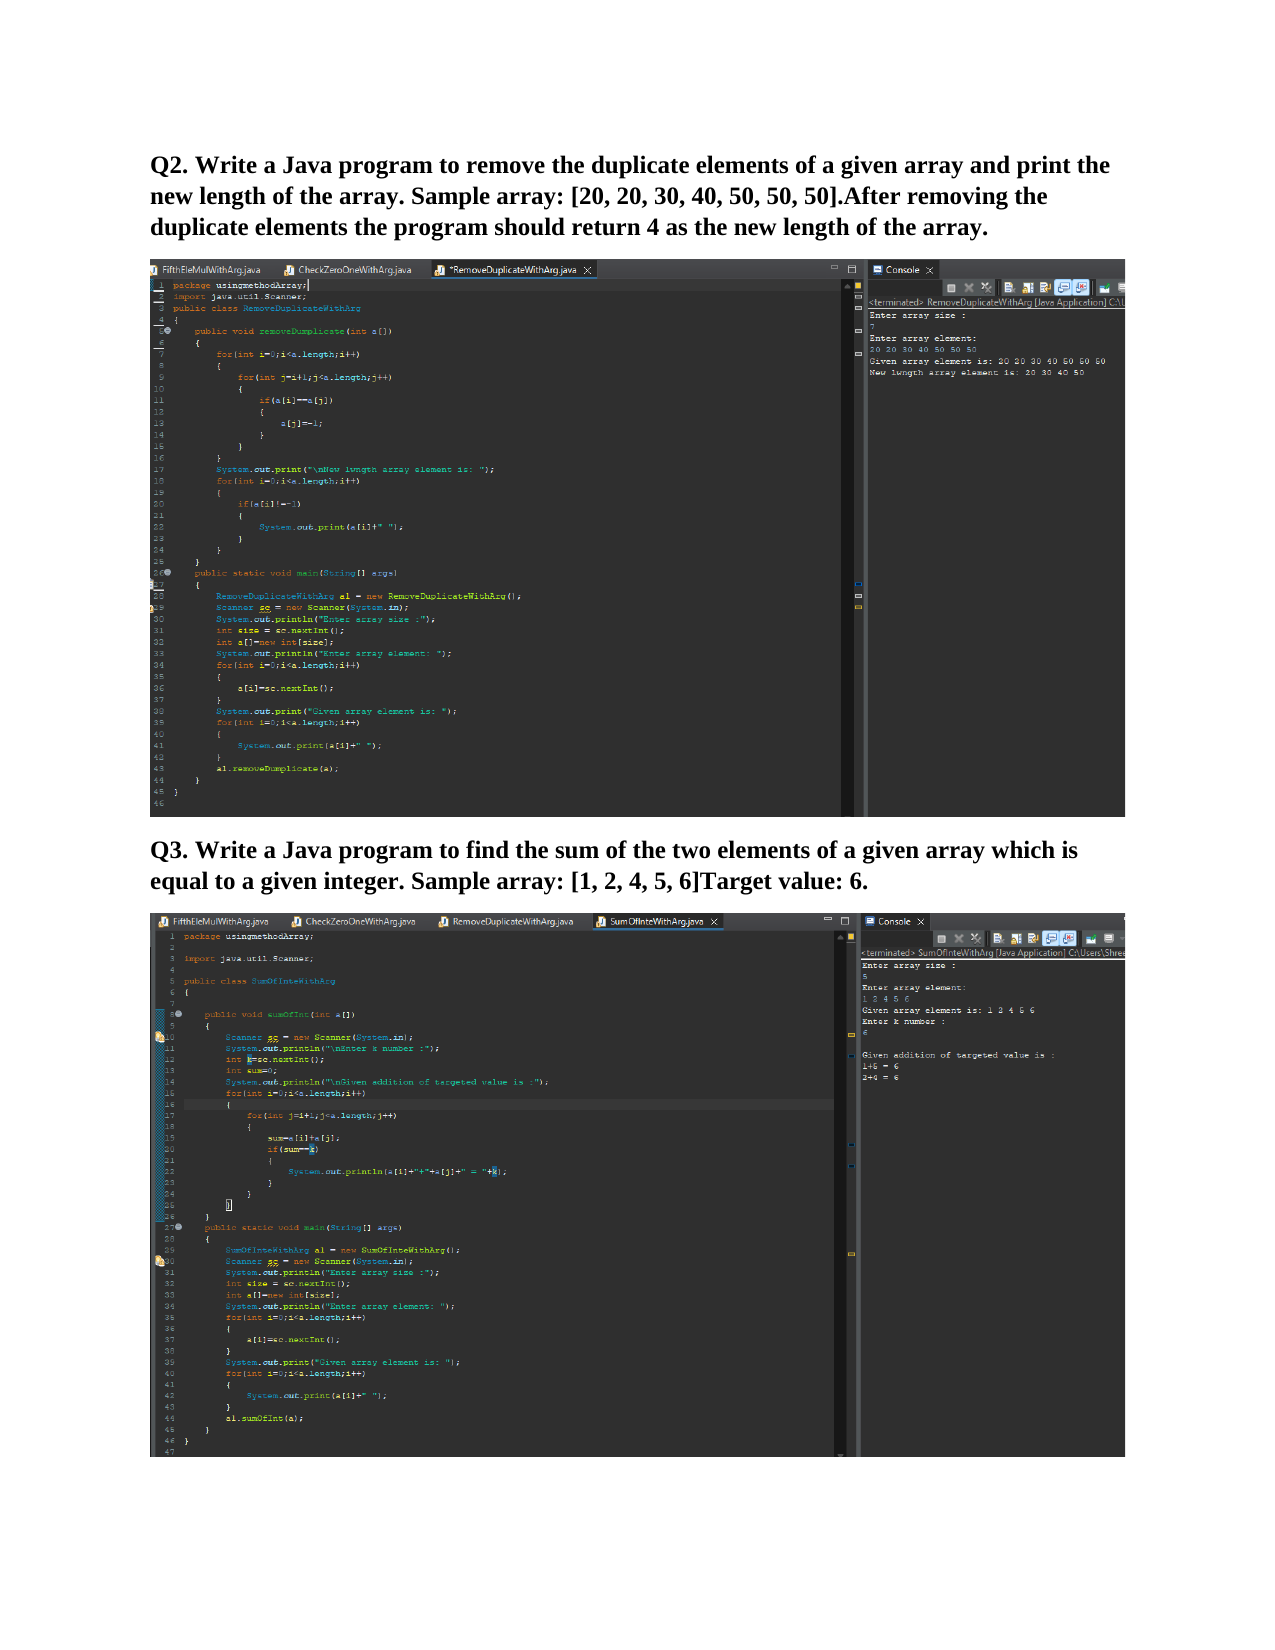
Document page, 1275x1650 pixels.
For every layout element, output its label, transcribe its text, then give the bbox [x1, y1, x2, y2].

text Q3. Write a Java program to find the sum of the two elements of a given array which is equal to a given integer. Sample array: [1, 2, 4, 5, 6]Target value: 6. [150, 835, 1125, 895]
picture [150, 259, 1125, 817]
picture [150, 913, 1125, 1457]
text Q2. Write a Java program to remove the duplicate elements of a given array and print the new length of the array. Sample array: [20, 20, 30, 40, 50, 50, 50].After removing the duplicate elements the program should return 4 as the new length of the array. [150, 150, 1125, 241]
